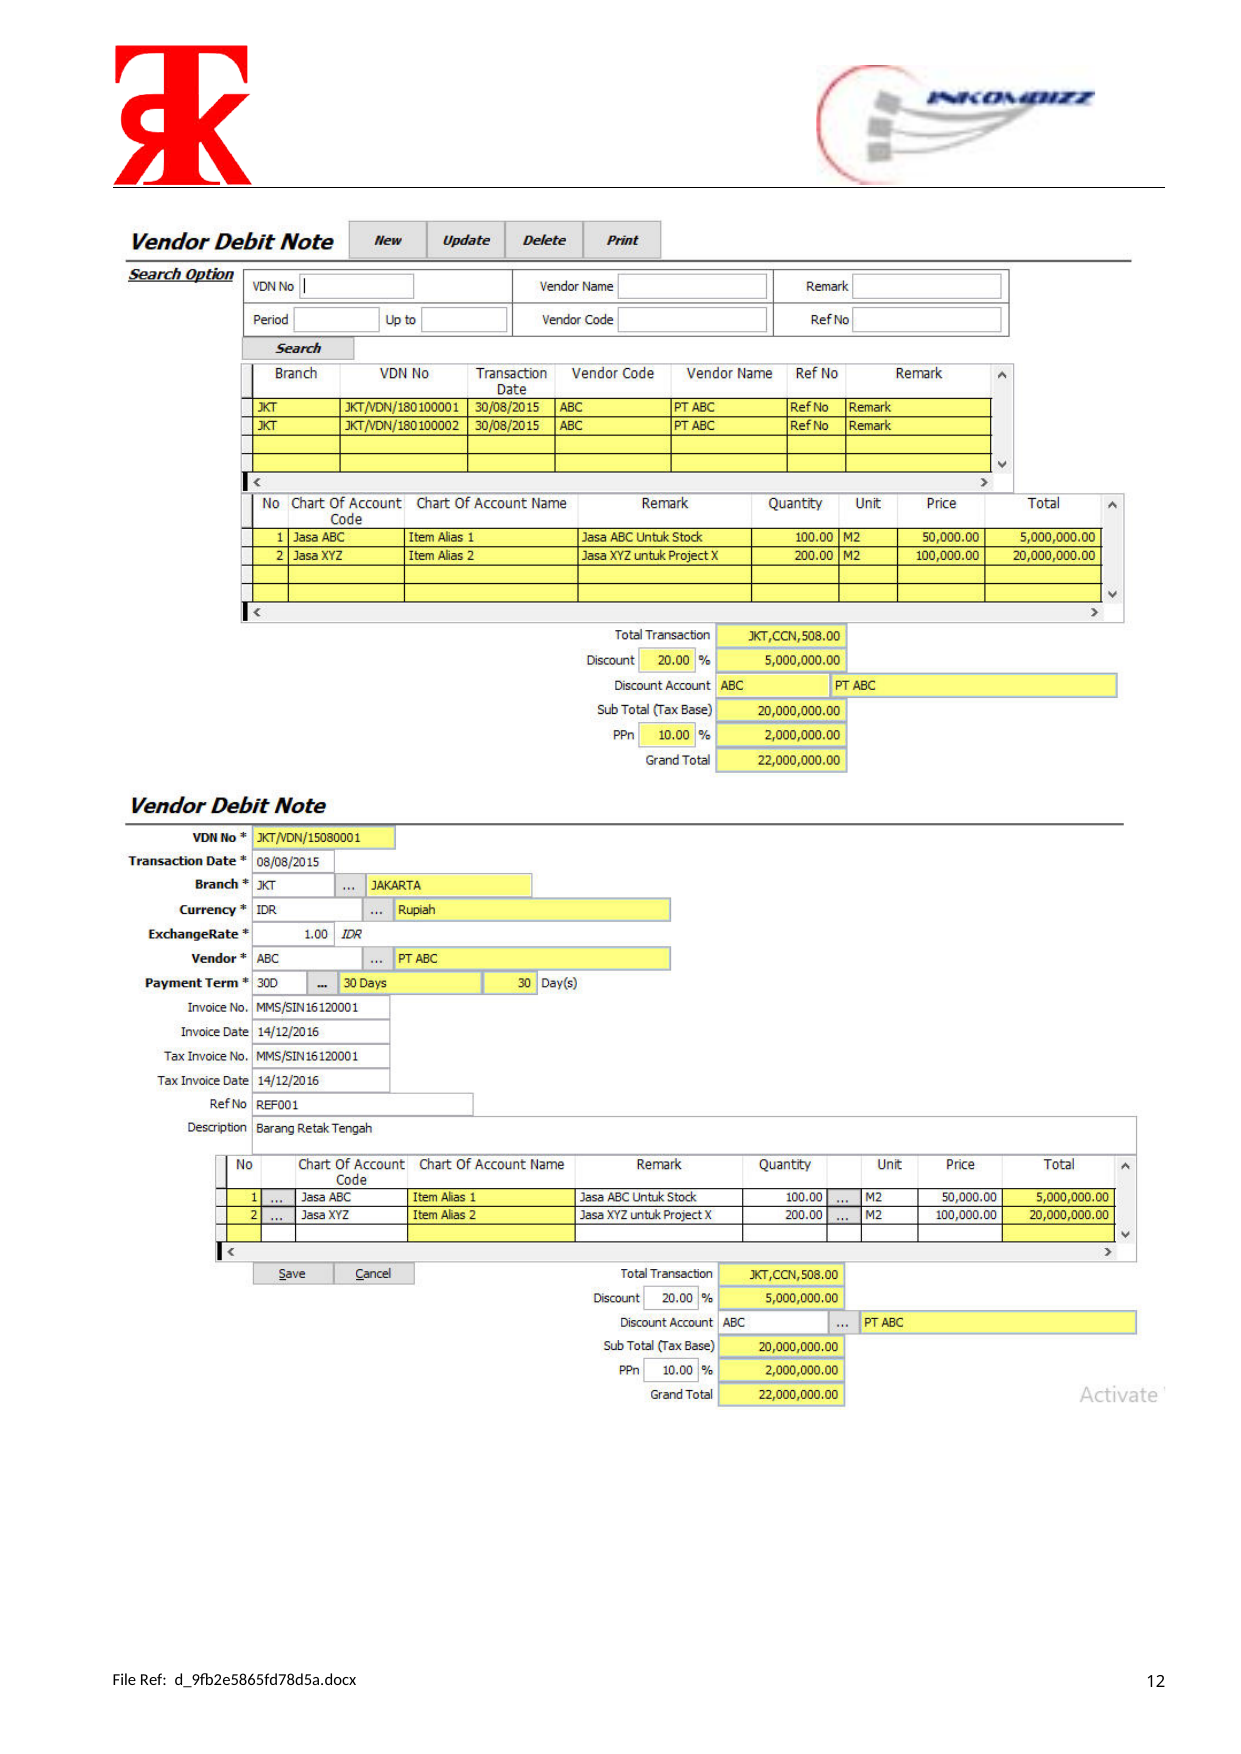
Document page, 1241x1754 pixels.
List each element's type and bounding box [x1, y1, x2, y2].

picture [816, 65, 1096, 185]
picture [112, 45, 253, 185]
picture [112, 207, 1166, 1410]
